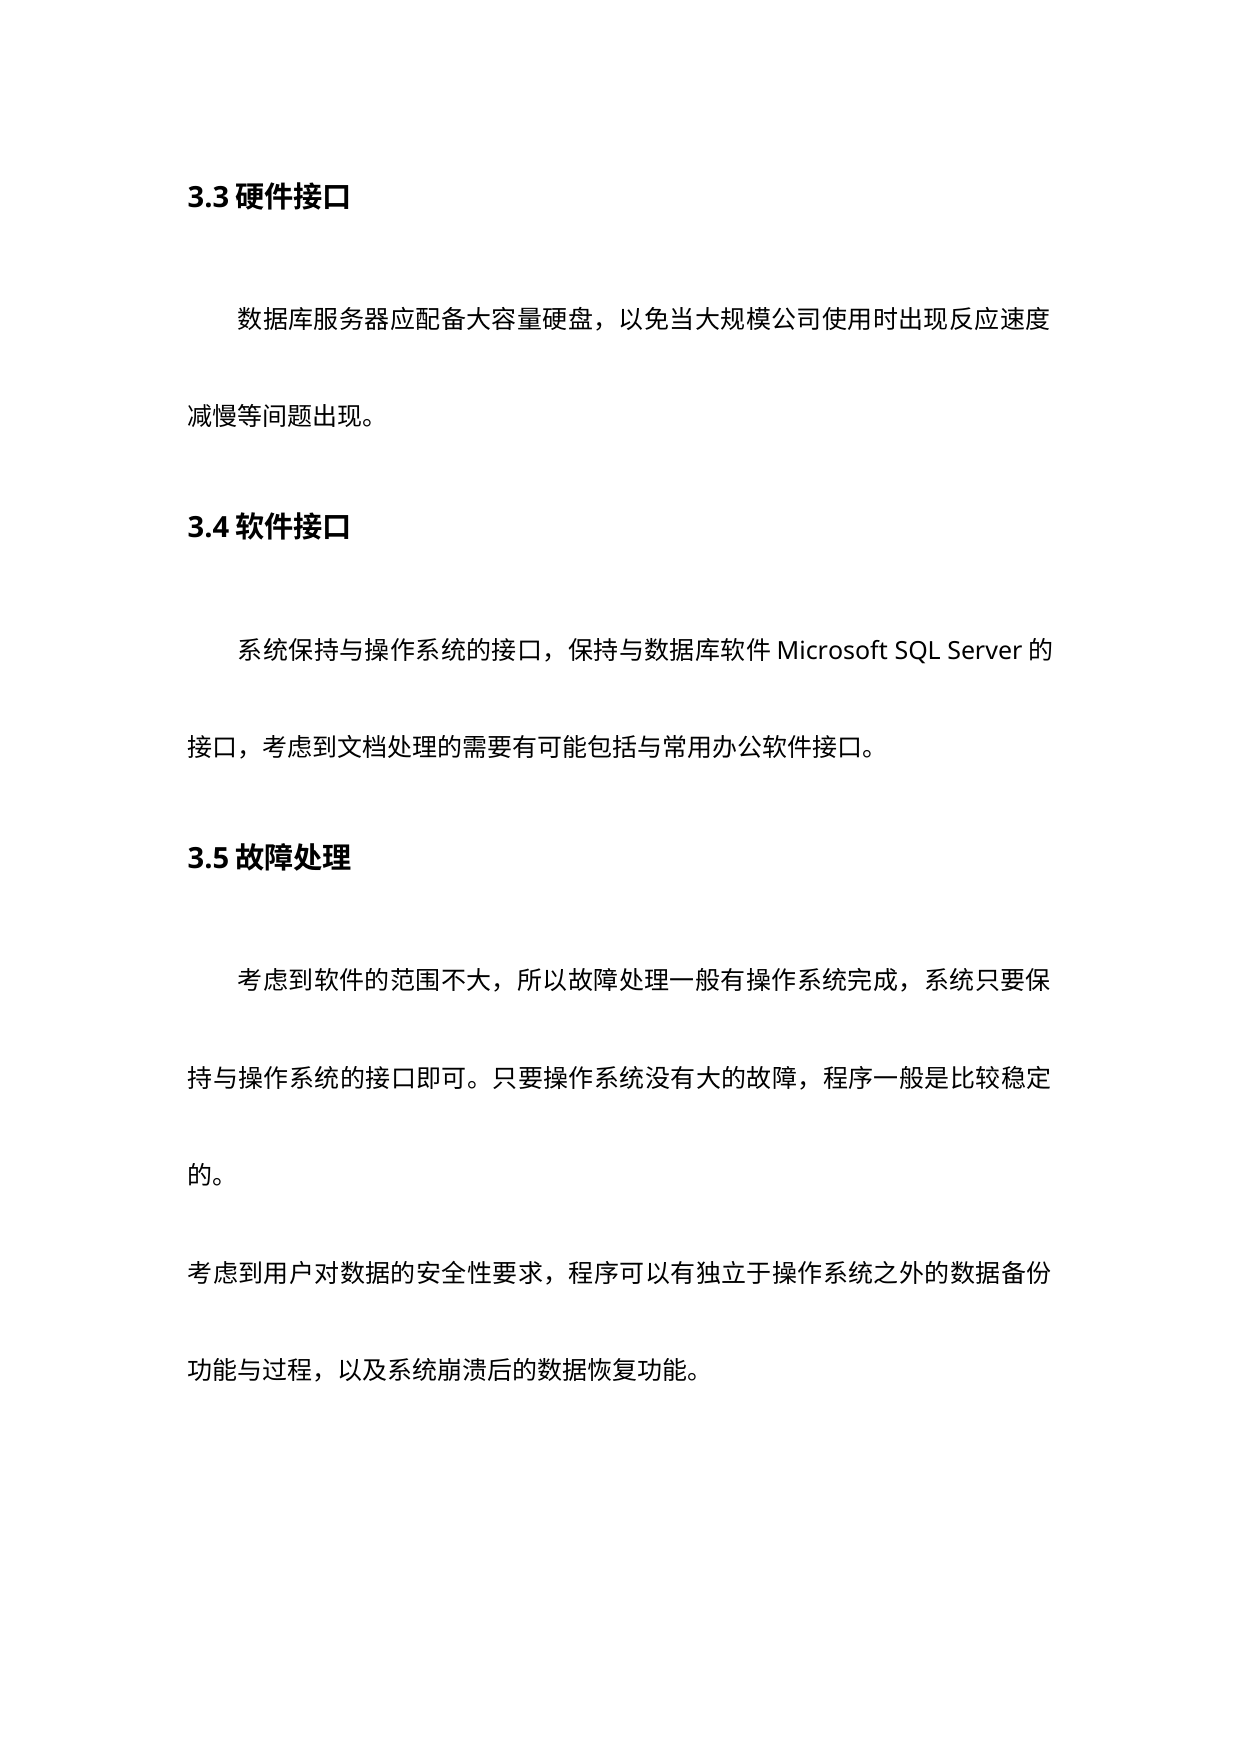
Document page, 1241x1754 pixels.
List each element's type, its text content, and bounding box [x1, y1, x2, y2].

text 系统保持与操作系统的接口，保持与数据库软件Microsoft SQL Server的接口，考虑到文档处理的需要有可能包括与常用办公软件接口。 [187, 616, 1053, 778]
subtitle 3.5故障处理 [187, 823, 1053, 888]
text 数据库服务器应配备大容量硬盘，以免当大规模公司使用时出现反应速度减慢等间题出现。 [187, 285, 1053, 447]
subtitle 3.3硬件接口 [187, 162, 1053, 227]
subtitle 3.4软件接口 [187, 493, 1053, 558]
text 考虑到软件的范围不大，所以故障处理一般有操作系统完成，系统只要保持与操作系统的接口即可。只要操作系统没有大的故障，程序一般是比较稳定的。 考虑到用户对数据的安全性要求，程序可以有独立于操作系统之外的数据备份功能与过程，以及系统崩溃后的数据恢复功能。 [187, 946, 1053, 1401]
